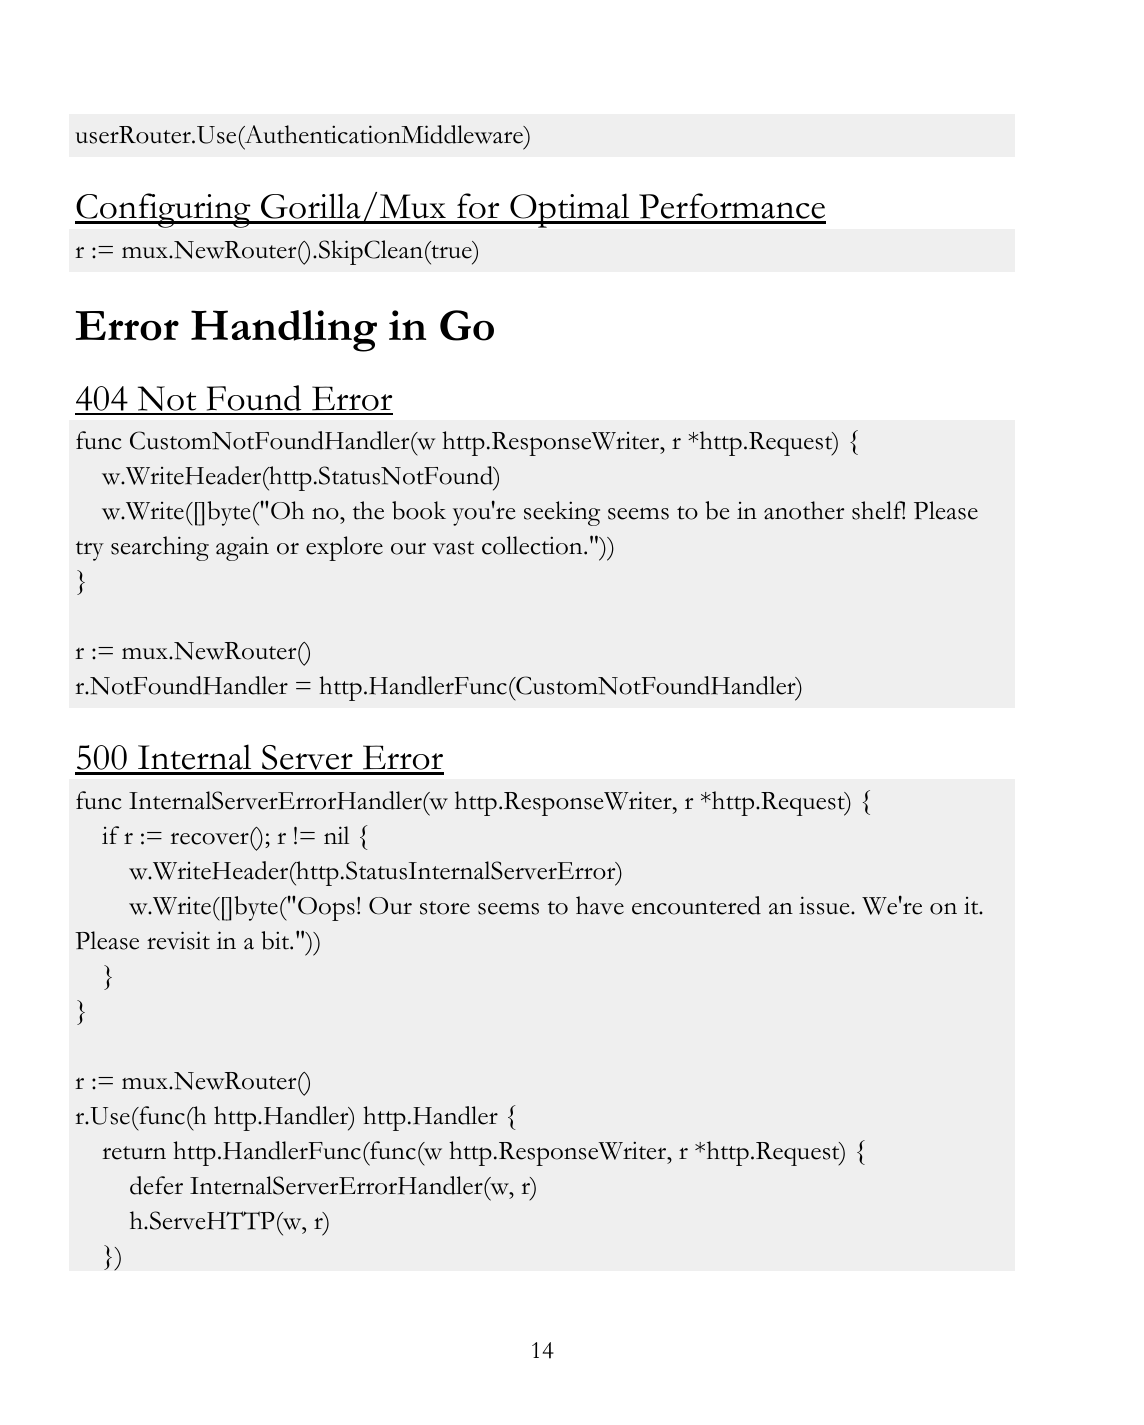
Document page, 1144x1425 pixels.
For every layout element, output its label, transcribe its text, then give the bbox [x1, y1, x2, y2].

text w.Write([]byte("Oops! Our store seems to have encountered an issue. We're on it. Please revisit in a bit.")) [69, 884, 1015, 954]
text r.NotFoundHandler = http.HandlerFunc(CustomNotFoundHandler) [69, 665, 1015, 708]
text w.WriteHeader(http.StatusInternalServerError) [69, 849, 1015, 884]
text } [69, 954, 1015, 989]
text } [69, 989, 1015, 1024]
text func CustomNotFoundHandler(w http.ResponseWriter, r *http.Request) { [69, 420, 1015, 455]
text w.WriteHeader(http.StatusNotFound) [69, 455, 1015, 490]
text return http.HandlerFunc(func(w http.ResponseWriter, r *http.Request) { [69, 1129, 1015, 1164]
subtitle 500 Internal Server Error [75, 737, 1009, 779]
text r := mux.NewRouter() [69, 1059, 1015, 1094]
text r.Use(func(h http.Handler) http.Handler { [69, 1094, 1015, 1129]
subtitle Error Handling in Go [75, 301, 1009, 353]
text userRouter.Use(AuthenticationMiddleware) [69, 114, 1015, 157]
text func InternalServerErrorHandler(w http.ResponseWriter, r *http.Request) { [69, 779, 1015, 814]
text defer InternalServerErrorHandler(w, r) [69, 1164, 1015, 1199]
subtitle 404 Not Found Error [75, 378, 1009, 420]
text if r := recover(); r != nil { [69, 814, 1015, 849]
text }) [69, 1234, 1015, 1271]
text w.Write([]byte("Oh no, the book you're seeking seems to be in another shelf! Please try searching again or explore our vast collection.")) [69, 490, 1015, 560]
text h.ServeHTTP(w, r) [69, 1199, 1015, 1234]
text r := mux.NewRouter() [69, 630, 1015, 665]
subtitle Configuring Gorilla/Mux for Optimal Performance [75, 186, 1009, 229]
text r := mux.NewRouter().SkipClean(true) [69, 229, 1015, 272]
text } [69, 560, 1015, 595]
